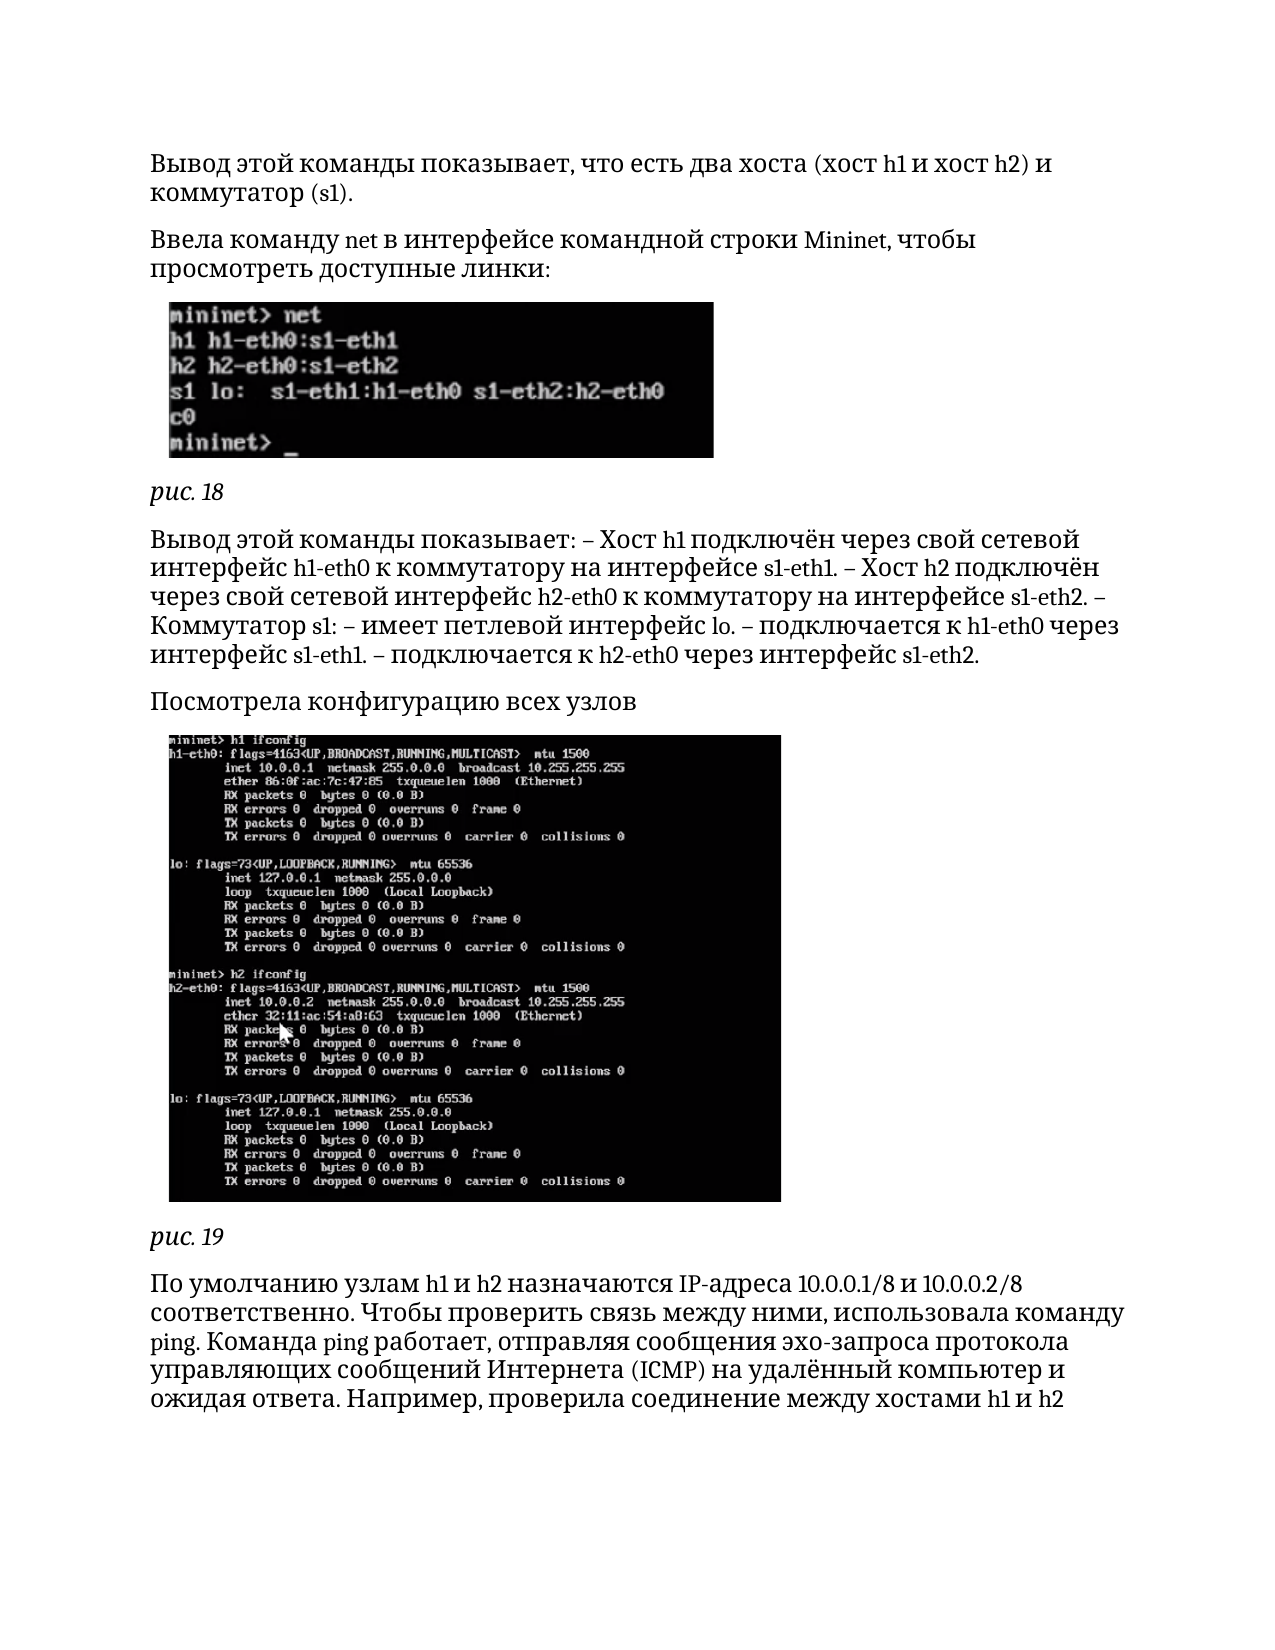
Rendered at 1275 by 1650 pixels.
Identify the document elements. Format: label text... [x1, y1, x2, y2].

text Ввела команду net в интерфейсе командной строки Mininet, чтобы просмотреть доступные линки: [150, 226, 1125, 284]
text рис. 18 [150, 478, 1125, 507]
picture [168, 302, 714, 458]
text Вывод этой команды показывает, что есть два хоста (хост h1 и хост h2) и коммутатор (s1). [150, 150, 1125, 207]
text По умолчанию узлам h1 и h2 назначаются IP-адреса 10.0.0.1/8 и 10.0.0.2/8 соответственно. Чтобы проверить связь между ними, использовала команду ping. Команда ping работает, отправляя сообщения эхо-запроса протокола управляющих сообщений Интернета (ICMP) на удалённый компьютер и ожидая ответа. Например, проверила соединение между хостами h1 и h2 [150, 1270, 1125, 1414]
text Посмотрела конфигурацию всех узлов [150, 688, 1125, 717]
picture [168, 735, 782, 1202]
text рис. 19 [150, 1223, 1125, 1251]
text Вывод этой команды показывает: – Хост h1 подключён через свой сетевой интерфейс h1-eth0 к коммутатору на интерфейсе s1-eth1. – Хост h2 подключён через свой сетевой интерфейс h2-eth0 к коммутатору на интерфейсе s1-eth2. – Коммутатор s1: – имеет петлевой интерфейс lo. – подключается к h1-eth0 через интерфейс s1-eth1. – подключается к h2-eth0 через интерфейс s1-eth2. [150, 526, 1125, 669]
